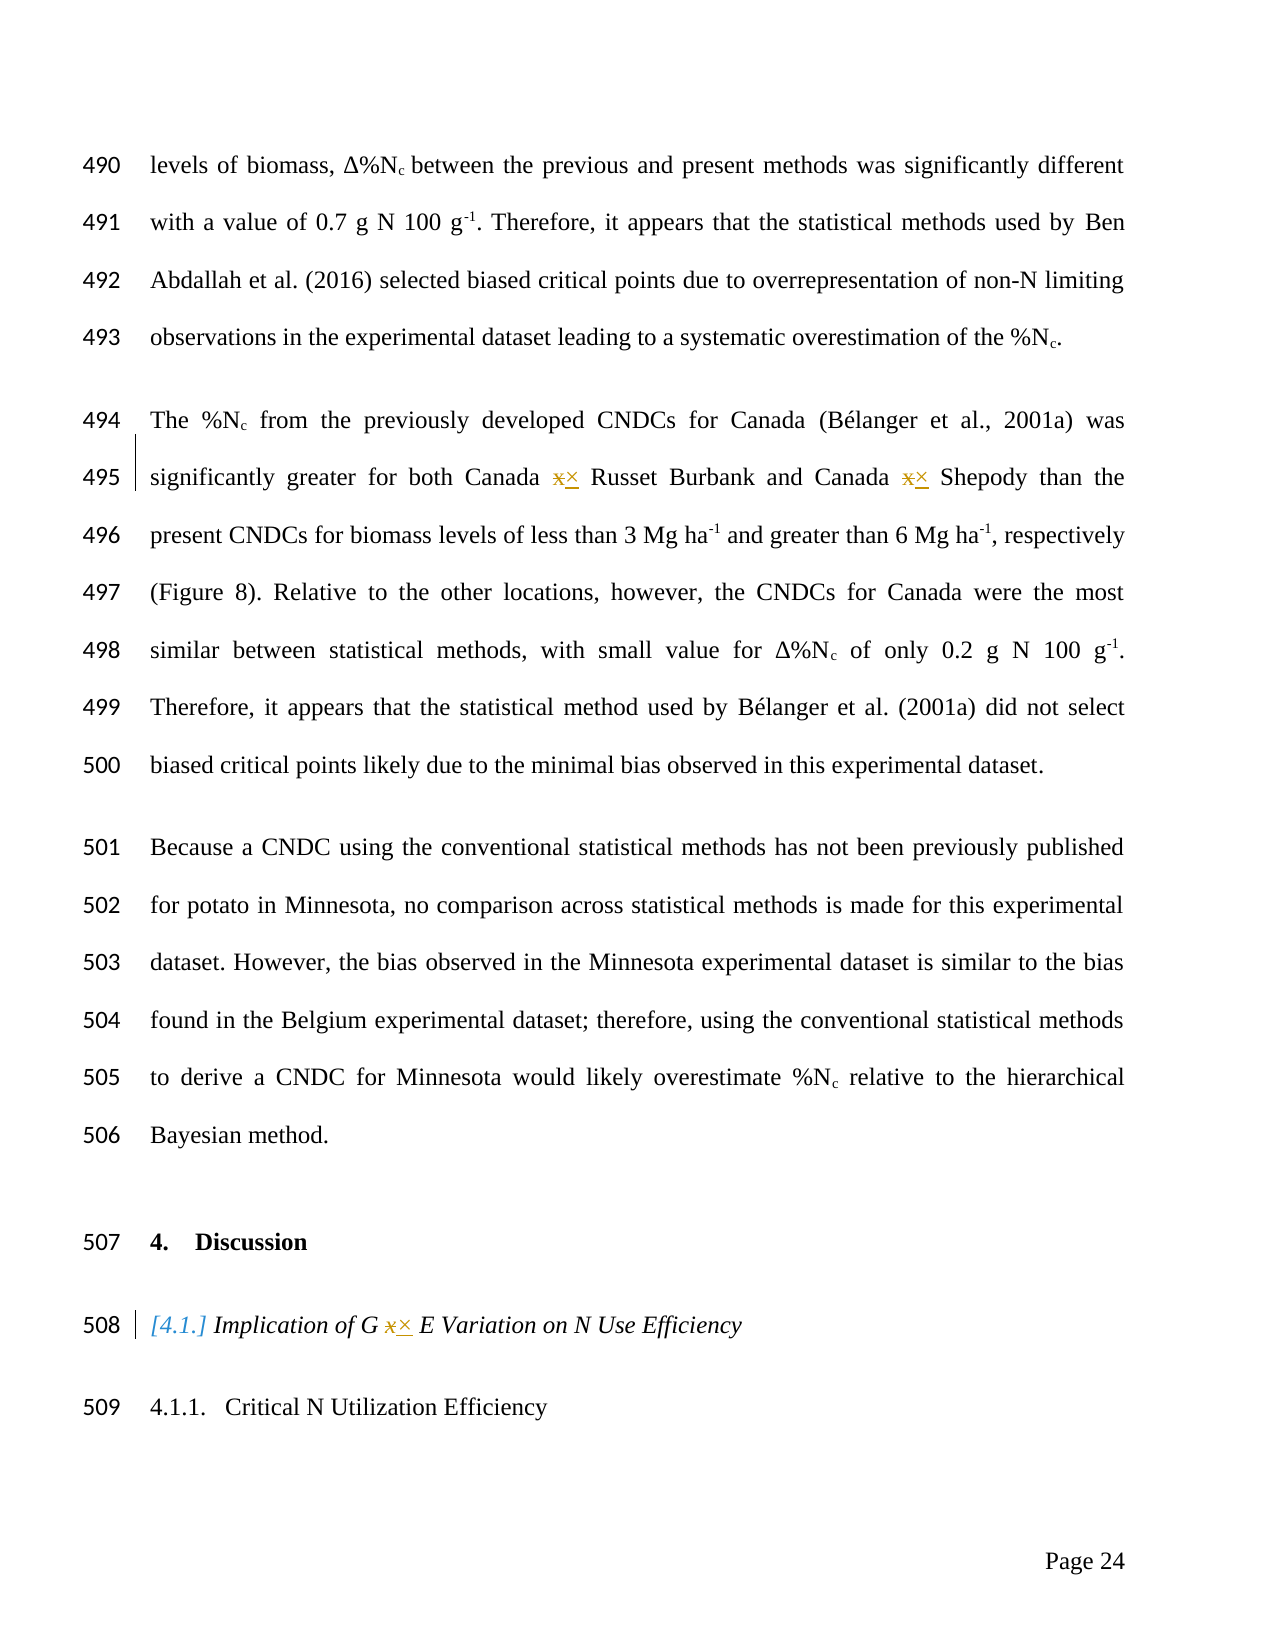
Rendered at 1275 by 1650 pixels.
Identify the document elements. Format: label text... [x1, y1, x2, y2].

text Because a CNDC using the conventional statistical methods has not been previously published for potato in Minnesota, no comparison across statistical methods is made for this experimental dataset. However, the bias observed in the Minnesota experimental dataset is similar to the bias found in the Belgium experimental dataset; therefore, using the conventional statistical methods to derive a CNDC for Minnesota would likely overestimate %Nc relative to the hierarchical Bayesian method. [150, 832, 1125, 1149]
subtitle Implication of G E Variation on N Use Efficiency [150, 1310, 1125, 1339]
text The %Nc from the previously developed CNDCs for Canada (Bélanger et al., 2001a) was significantly greater for both Canada Russet Burbank and Canada Shepody than the present CNDCs for biomass levels of less than 3 Mg ha-1 and greater than 6 Mg ha-1, respectively (Figure 8). Relative to the other locations, however, the CNDCs for Canada were the most similar between statistical methods, with small value for ∆%Nc of only 0.2 g N 100 g-1. Therefore, it appears that the statistical method used by Bélanger et al. (2001a) did not select biased critical points likely due to the minimal bias observed in this experimental dataset. [150, 405, 1125, 779]
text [150, 150, 1125, 351]
subtitle Discussion [150, 1227, 1125, 1256]
subtitle Critical N Utilization Efficiency [150, 1392, 1125, 1421]
